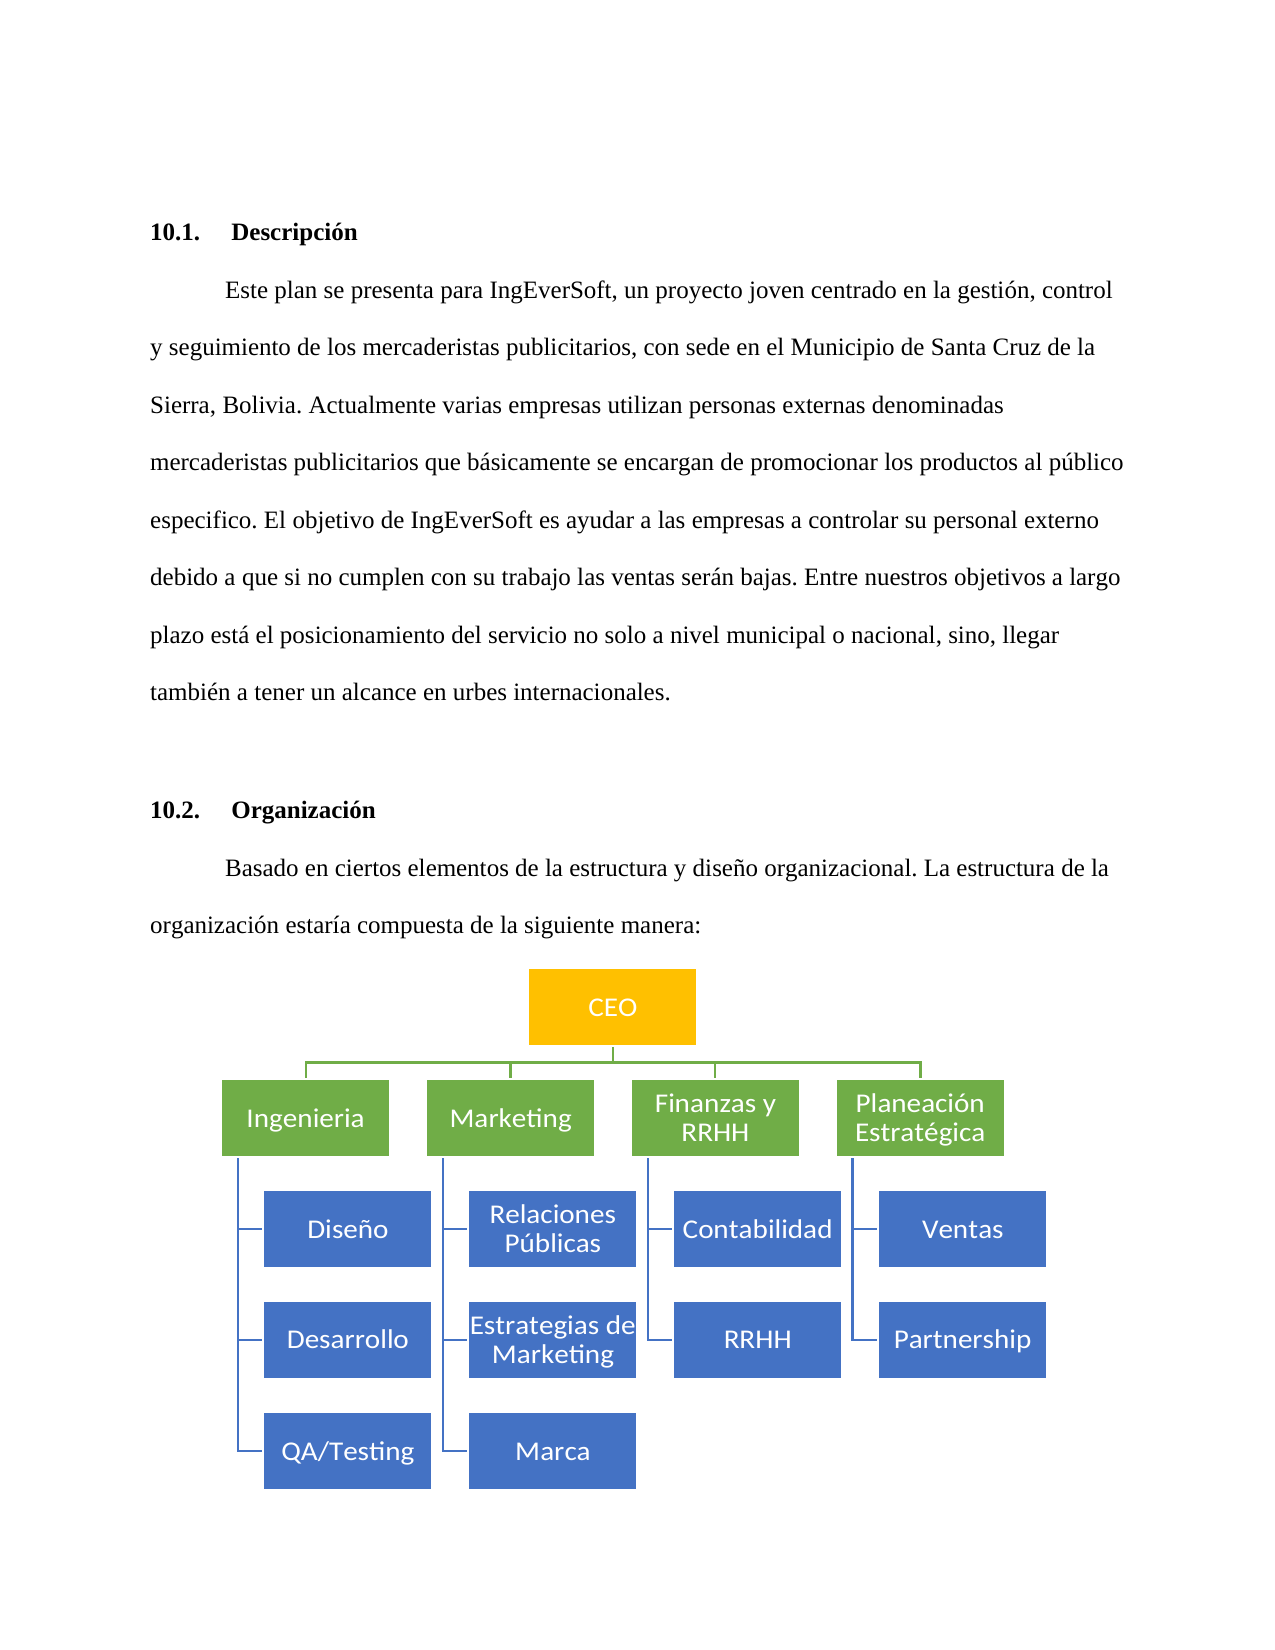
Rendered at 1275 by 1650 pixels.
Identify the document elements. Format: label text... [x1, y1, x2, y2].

subtitle Organización [150, 795, 1125, 824]
list Basado en ciertos elementos de la estructura y diseño organizacional. La estructura de la organización estaría compuesta de la siguiente manera: [150, 853, 1125, 939]
list Este plan se presenta para IngEverSoft, un proyecto joven centrado en la gestión, control y seguimiento de los mercaderistas publicitarios, con sede en el Municipio de Santa Cruz de la Sierra, Bolivia. Actualmente varias empresas utilizan personas externas denominadas mercaderistas publicitarios que básicamente se encargan de promocionar los productos al público especifico. El objetivo de IngEverSoft es ayudar a las empresas a controlar su personal externo debido a que si no cumplen con su trabajo las ventas serán bajas. Entre nuestros objetivos a largo plazo está el posicionamiento del servicio no solo a nivel municipal o nacional, sino, llegar también a tener un alcance en urbes internacionales. [150, 275, 1125, 706]
subtitle Descripción [150, 217, 1125, 246]
